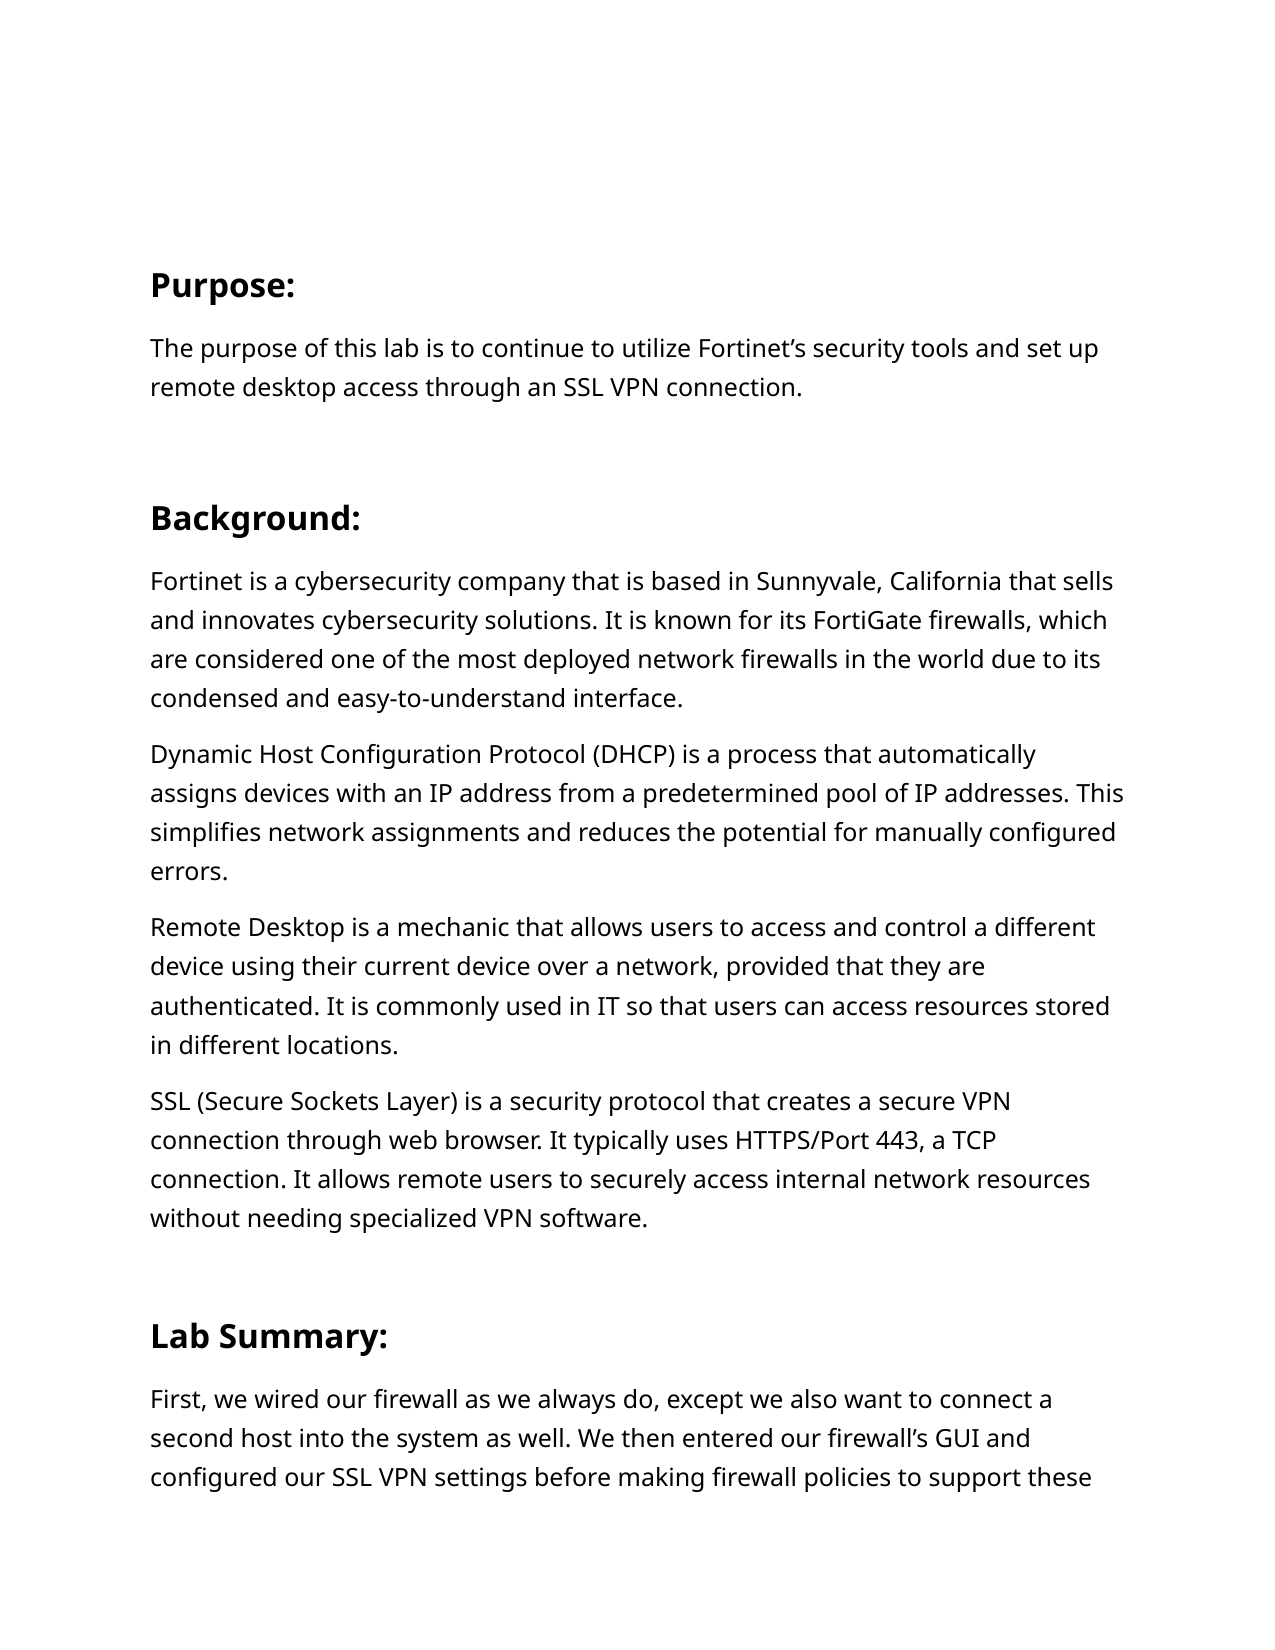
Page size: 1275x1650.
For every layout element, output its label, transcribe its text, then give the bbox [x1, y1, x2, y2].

text Background: [150, 494, 1125, 540]
text Dynamic Host Configuration Protocol (DHCP) is a process that automatically assigns devices with an IP address from a predetermined pool of IP addresses. This simplifies network assignments and reduces the potential for manually configured errors. [150, 737, 1125, 888]
text Fortinet is a cybersecurity company that is based in Sunnyvale, California that sells and innovates cybersecurity solutions. It is known for its FortiGate firewalls, which are considered one of the most deployed network firewalls in the world due to its condensed and easy-to-understand interface. [150, 563, 1125, 715]
text Remote Desktop is a mechanic that allows users to access and control a different device using their current device over a network, provided that they are authenticated. It is commonly used in IT so that users can access resources stored in different locations. [150, 910, 1125, 1061]
text Lab Summary: [150, 1312, 1125, 1358]
text The purpose of this lab is to continue to utilize Fortinet’s security tools and set up remote desktop access through an SSL VPN connection. [150, 331, 1125, 404]
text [150, 1381, 1125, 1494]
text SSL (Secure Sockets Layer) is a security protocol that creates a secure VPN connection through web browser. It typically uses HTTPS/Port 443, a TCP connection. It allows remote users to securely access internal network resources without needing specialized VPN software. [150, 1083, 1125, 1235]
text Purpose: [150, 262, 1125, 307]
